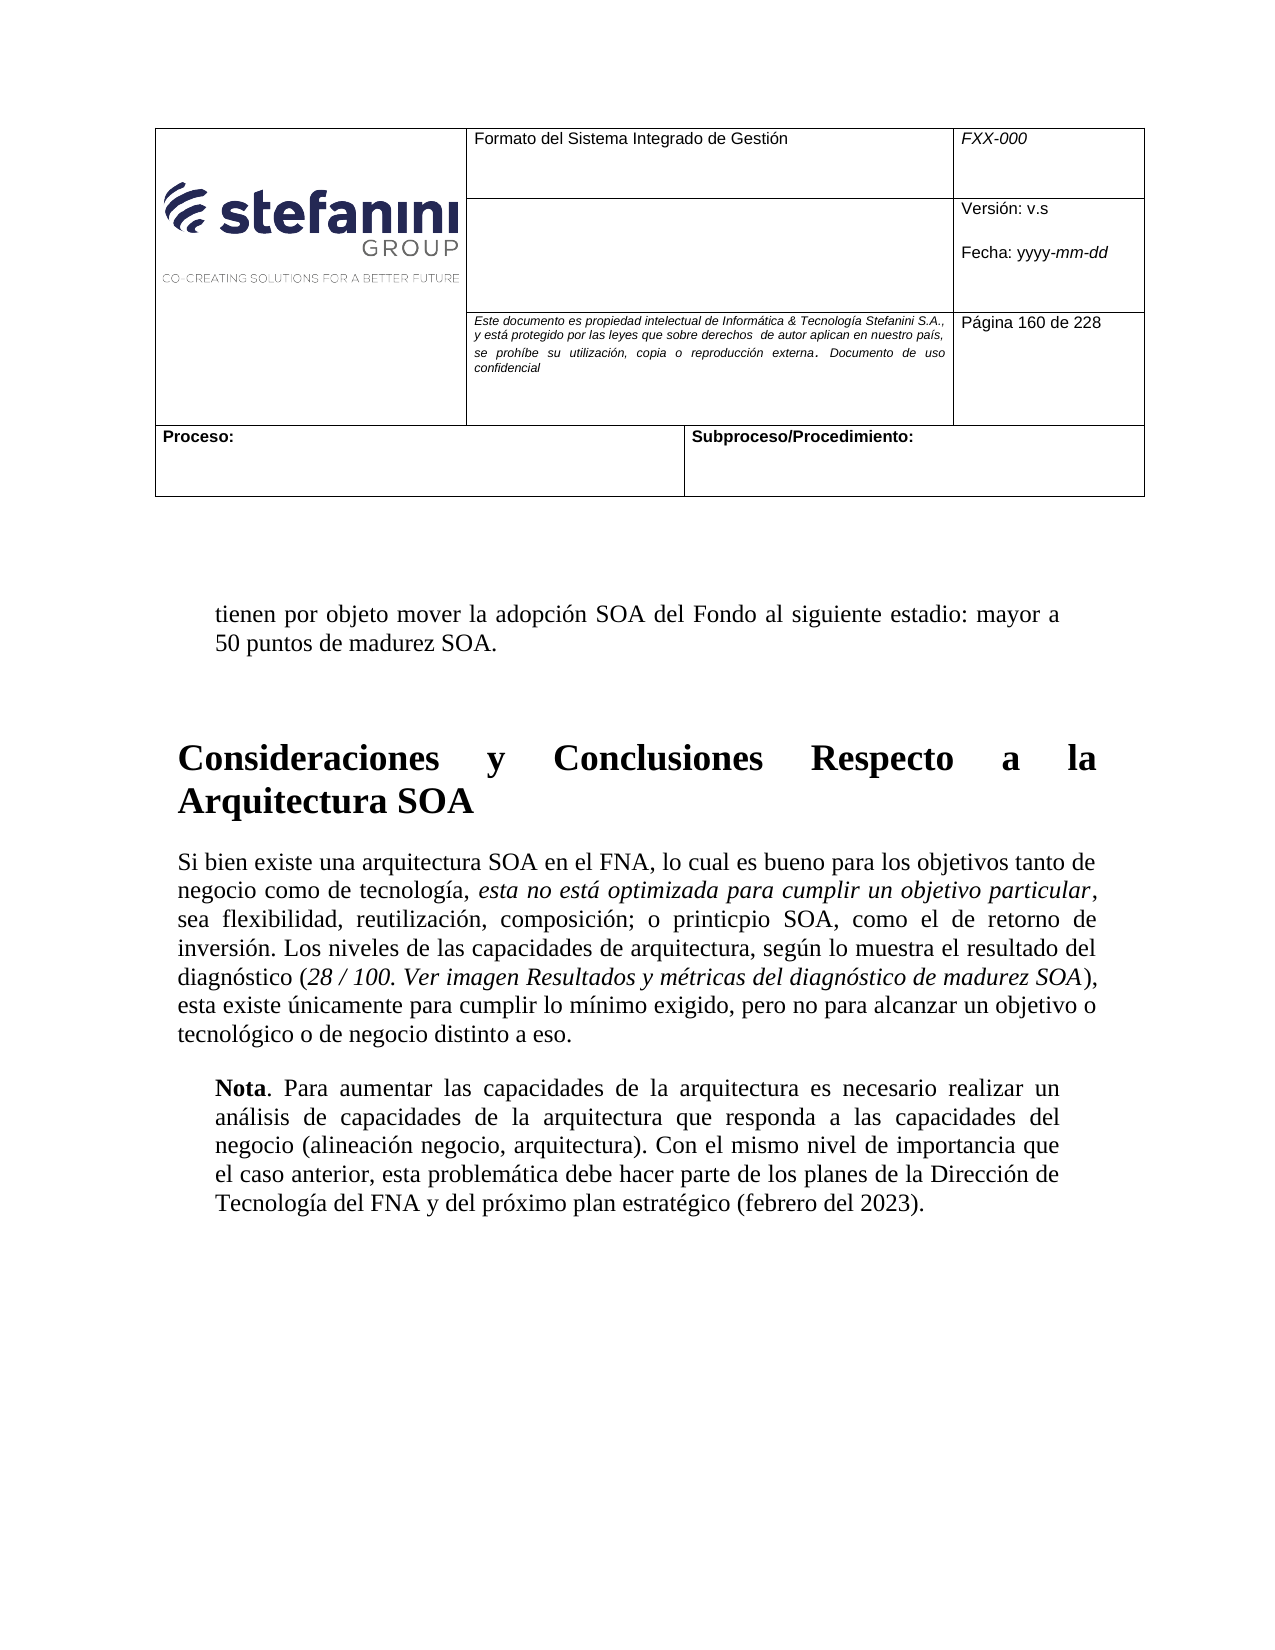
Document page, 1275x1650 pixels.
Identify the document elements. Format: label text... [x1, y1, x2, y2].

subtitle Consideraciones y Conclusiones Respecto a la Arquitectura SOA [177, 736, 1098, 822]
text Si bien existe una arquitectura SOA en el FNA, lo cual es bueno para los objetivos tanto de negocio como de tecnología, esta no está optimizada para cumplir un objetivo particular, sea flexibilidad, reutilización, composición; o printicpio SOA, como el de retorno de inversión. Los niveles de las capacidades de arquitectura, según lo muestra el resultado del diagnóstico (28 / 100. Ver imagen Resultados y métricas del diagnóstico de madurez SOA), esta existe únicamente para cumplir lo mínimo exigido, pero no para alcanzar un objetivo o tecnológico o de negocio distinto a eso. [177, 847, 1098, 1048]
text Nota. Para aumentar las capacidades de la arquitectura es necesario realizar un análisis de capacidades de la arquitectura que responda a las capacidades del negocio (alineación negocio, arquitectura). Con el mismo nivel de importancia que el caso anterior, esta problemática debe hacer parte de los planes de la Dirección de Tecnología del FNA y del próximo plan estratégico (febrero del 2023). [215, 1073, 1060, 1217]
text Nota. El futuro gobierno SOA, en conjunto con el plan de la Dirección de Tecnología del FNA y el próximo plan estratégico (febrero del 2023) debe procurar la ejecución y los recursos necesarios para la realización de estas iteraciones que tienen por objeto mover la adopción SOA del Fondo al siguiente estadio: mayor a 50 puntos de madurez SOA. [215, 599, 1060, 657]
picture [162, 182, 460, 286]
